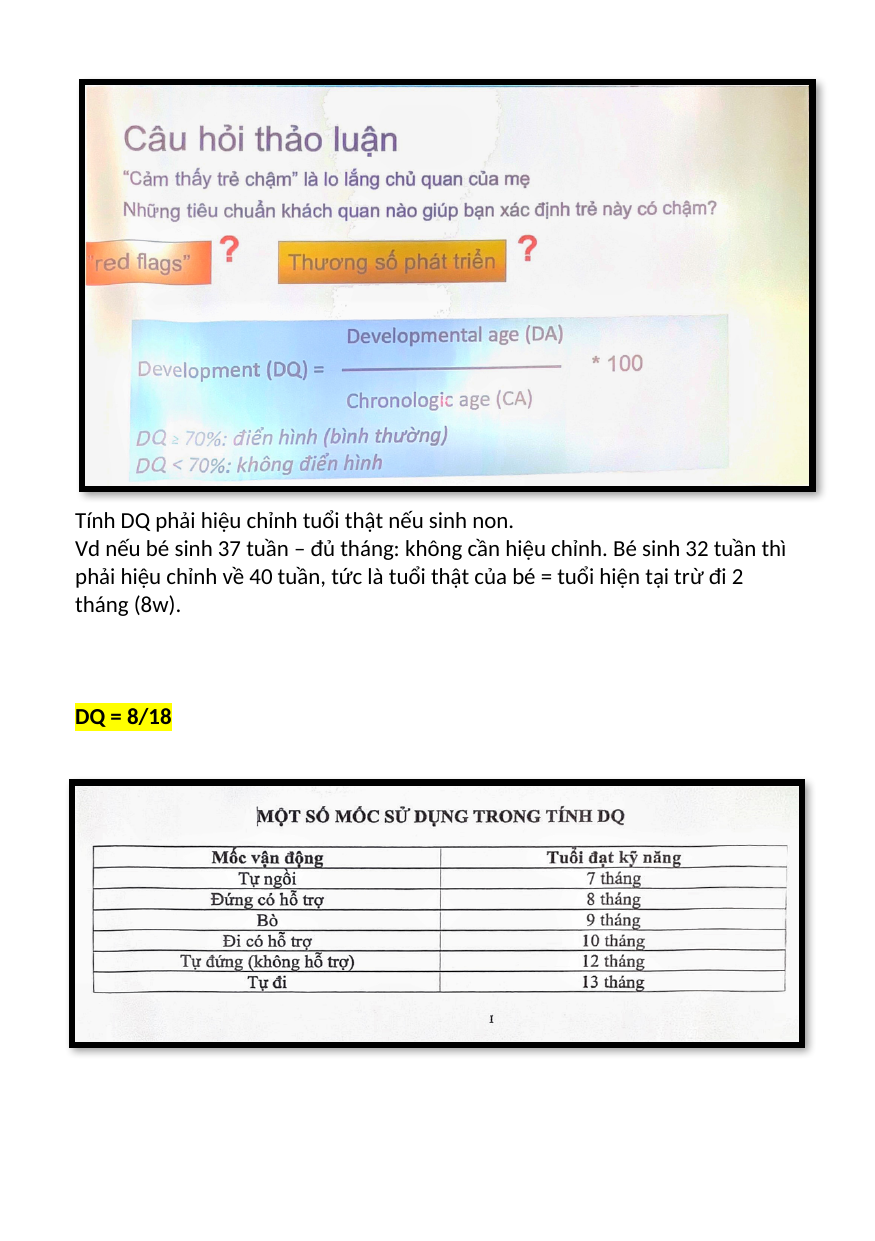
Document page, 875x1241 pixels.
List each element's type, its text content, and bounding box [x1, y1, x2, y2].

picture [75, 786, 799, 1042]
text Vd nếu bé sinh 37 tuần – đủ tháng: không cần hiệu chỉnh. Bé sinh 32 tuần thì phải hiệu chỉnh về 40 tuần, tức là tuổi thật của bé = tuổi hiện tại trừ đi 2 tháng (8w). [75, 534, 799, 618]
text Tính DQ phải hiệu chỉnh tuổi thật nếu sinh non. [75, 506, 799, 534]
picture [85, 85, 809, 486]
text DQ = 8/18 [75, 702, 799, 731]
